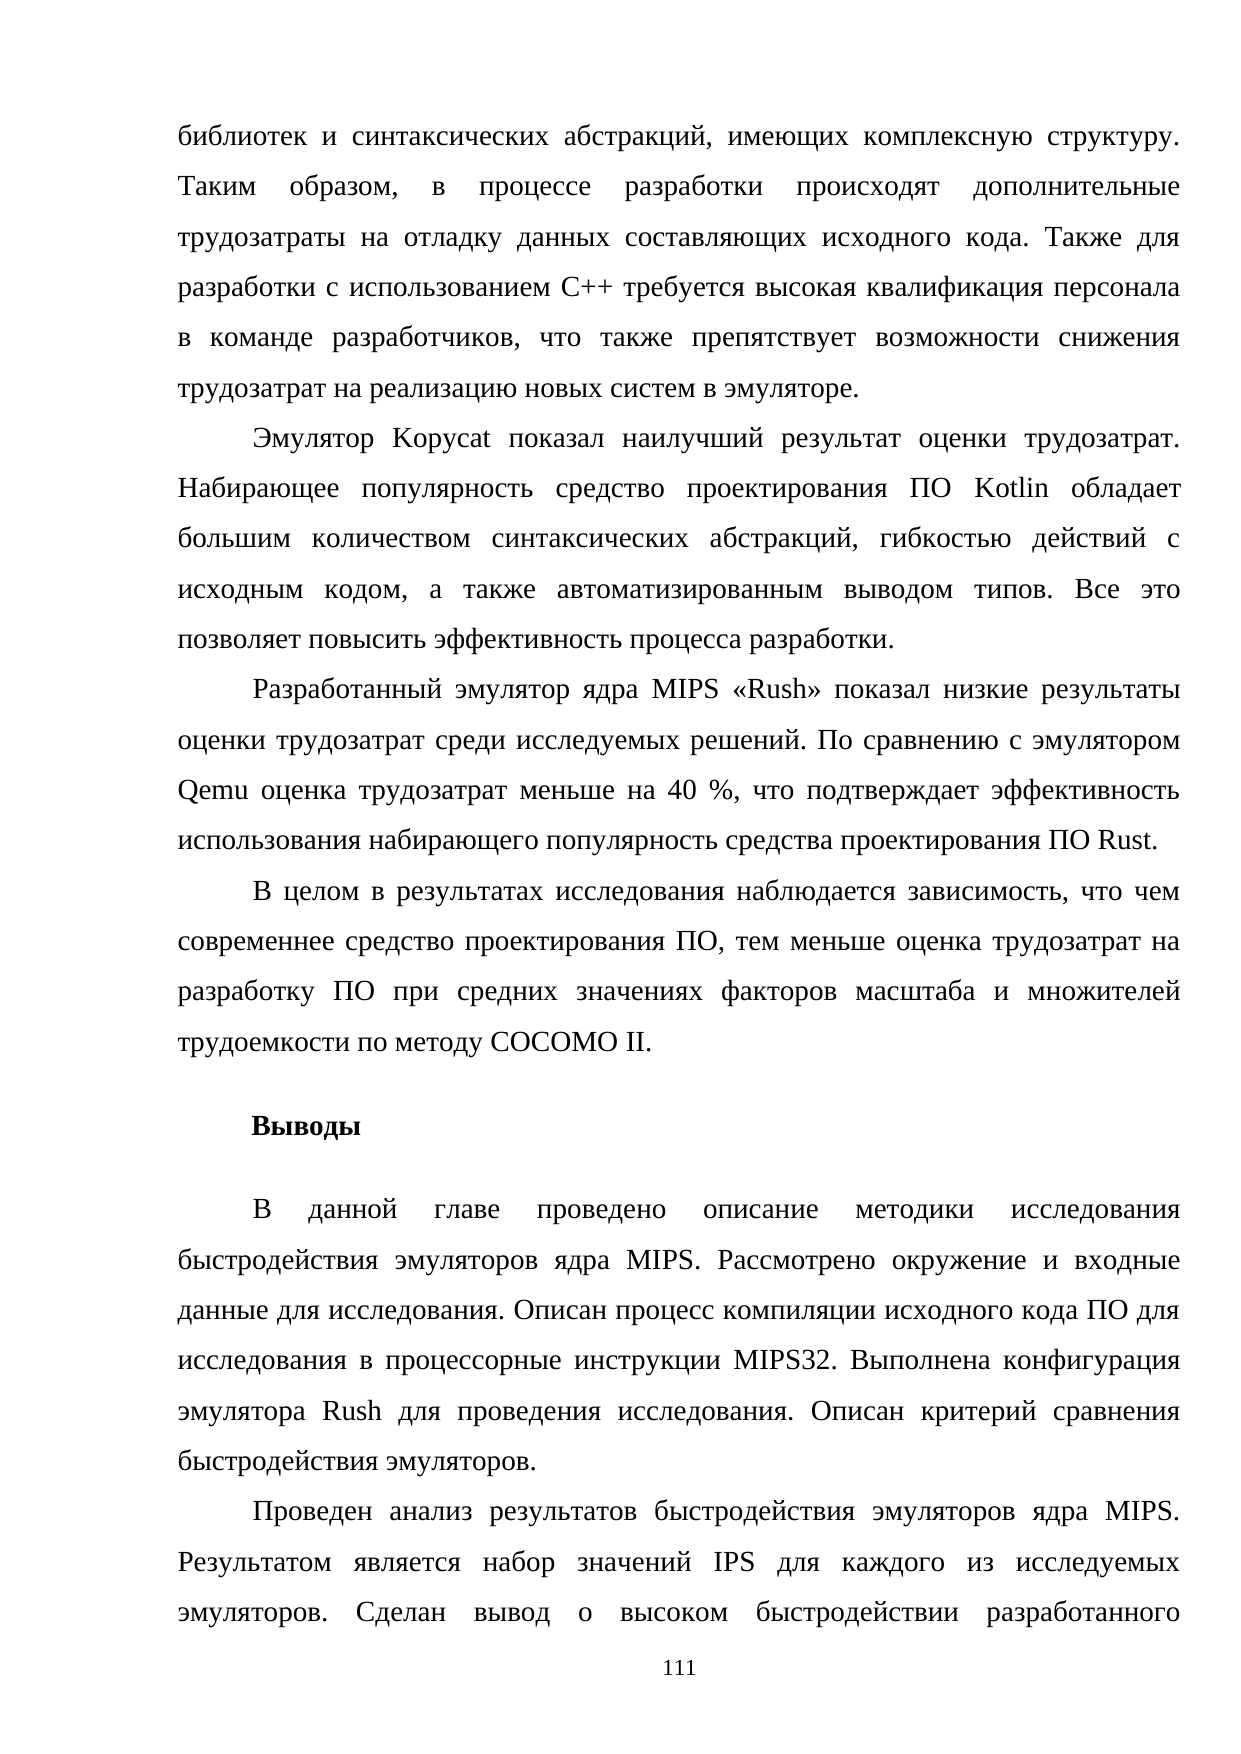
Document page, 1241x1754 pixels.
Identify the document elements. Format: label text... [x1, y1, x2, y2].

text Эмулятор Kopycat показал наилучший результат оценки трудозатрат. Набирающее популярность средство проектирования ПО Kotlin обладает большим количеством синтаксических абстракций, гибкостью действий с исходным кодом, а также автоматизированным выводом типов. Все это позволяет повысить эффективность процесса разработки. [177, 420, 1181, 655]
text В целом в результатах исследования наблюдается зависимость, что чем современнее средство проектирования ПО, тем меньше оценка трудозатрат на разработку ПО при средних значениях факторов масштаба и множителей трудоемкости по методу COCOMO II. [177, 873, 1181, 1057]
text В данной главе проведено описание методики исследования быстродействия эмуляторов ядра MIPS. Рассмотрено окружение и входные данные для исследования. Описан процесс компиляции исходного кода ПО для исследования в процессорные инструкции MIPS32. Выполнена конфигурация эмулятора Rush для проведения исследования. Описан критерий сравнения быстродействия эмуляторов. [177, 1191, 1181, 1477]
text Разработанный эмулятор ядра MIPS «Rush» показал низкие результаты оценки трудозатрат среди исследуемых решений. По сравнению с эмулятором Qemu оценка трудозатрат меньше на 40 %, что подтверждает эффективность использования набирающего популярность средства проектирования ПО Rust. [177, 672, 1181, 856]
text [177, 1493, 1181, 1627]
text Выводы [251, 1108, 1181, 1141]
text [177, 118, 1181, 403]
